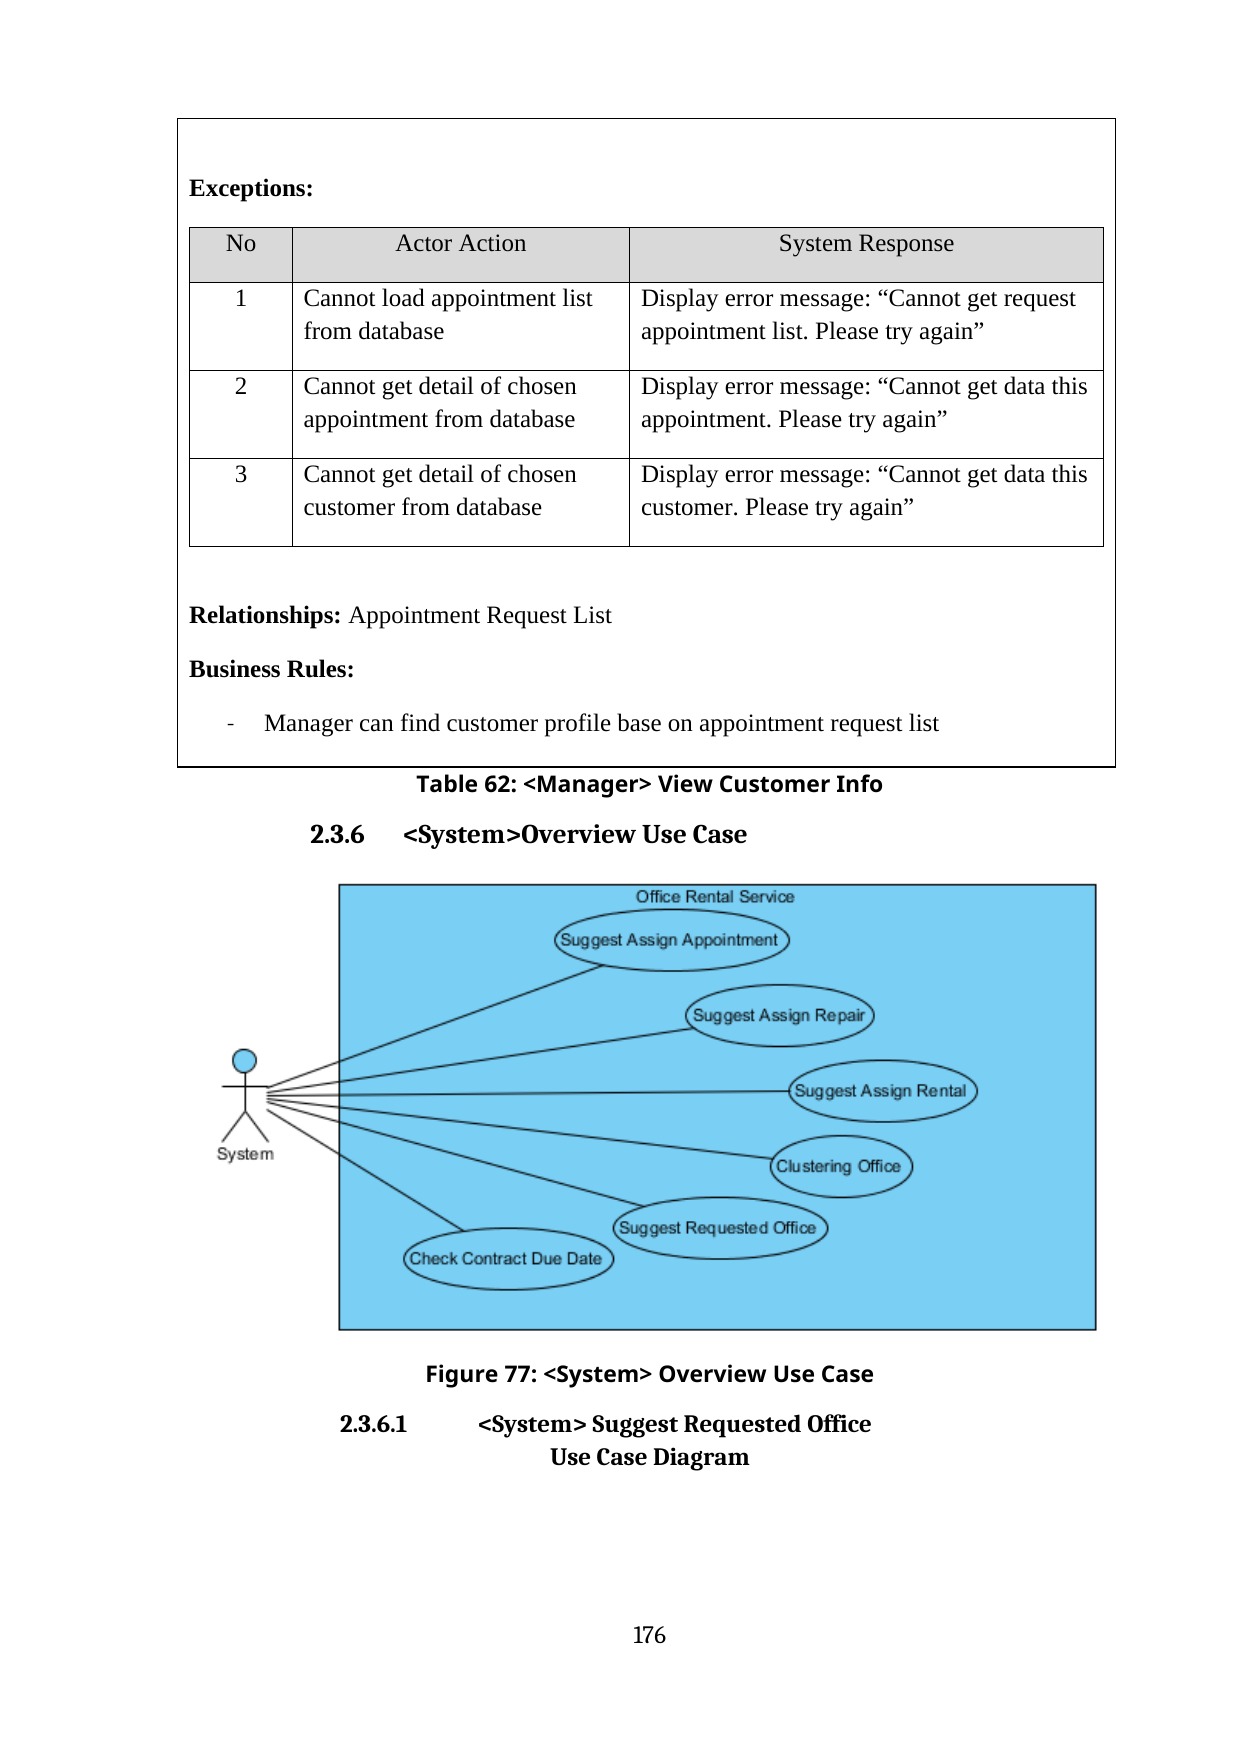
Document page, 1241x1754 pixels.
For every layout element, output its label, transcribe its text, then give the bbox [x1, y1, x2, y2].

text Use Case Diagram [177, 1443, 1122, 1472]
subtitle <System> Suggest Requested Office [340, 1410, 1122, 1439]
picture [177, 855, 1123, 1354]
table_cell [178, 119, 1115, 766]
subtitle <System>Overview Use Case [310, 819, 1122, 851]
